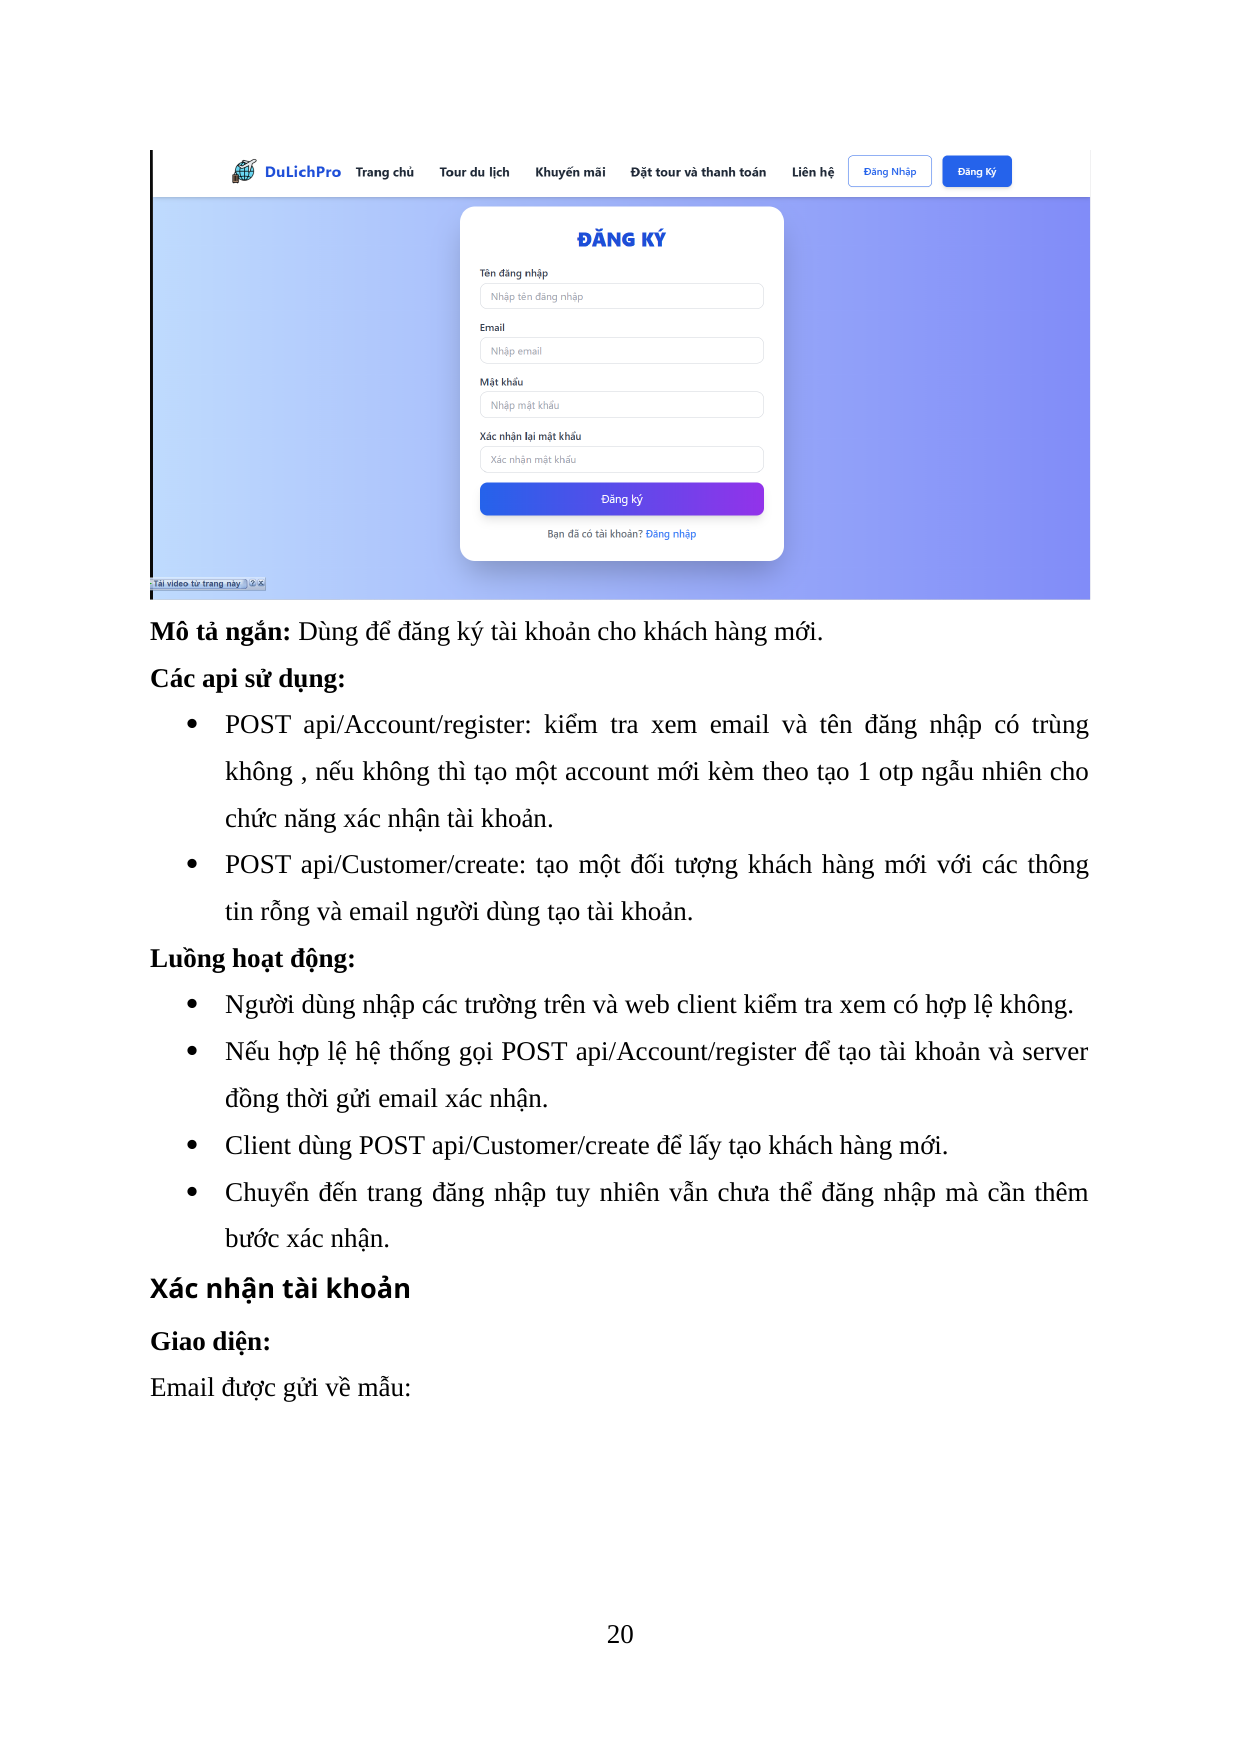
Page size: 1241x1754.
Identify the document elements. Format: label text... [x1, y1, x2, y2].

text Luồng hoạt động: [150, 942, 1090, 973]
list Client dùng POST api/Customer/create để lấy tạo khách hàng mới. [187, 1129, 1090, 1160]
list Chuyển đến trang đăng nhập tuy nhiên vẫn chưa thể đăng nhập mà cần thêm bước xác nhận. [187, 1176, 1090, 1254]
subtitle Xác nhận tài khoản [150, 1269, 1090, 1306]
list Người dùng nhập các trường trên và web client kiểm tra xem có hợp lệ không. [187, 989, 1090, 1020]
text Mô tả ngắn: Dùng để đăng ký tài khoản cho khách hàng mới. [150, 615, 1090, 646]
list POST api/Account/register: kiểm tra xem email và tên đăng nhập có trùng không , nếu không thì tạo một account mới kèm theo tạo 1 otp ngẫu nhiên cho chức năng xác nhận tài khoản. [187, 708, 1090, 833]
list Nếu hợp lệ hệ thống gọi POST api/Account/register để tạo tài khoản và server đồng thời gửi email xác nhận. [187, 1036, 1090, 1113]
text Giao diện: [150, 1324, 1090, 1356]
picture [150, 150, 1091, 600]
text Email được gửi về mẫu: [150, 1371, 1090, 1402]
list POST api/Customer/create: tạo một đối tượng khách hàng mới với các thông tin rỗng và email người dùng tạo tài khoản. [187, 848, 1090, 926]
text Các api sử dụng: [150, 662, 1090, 693]
